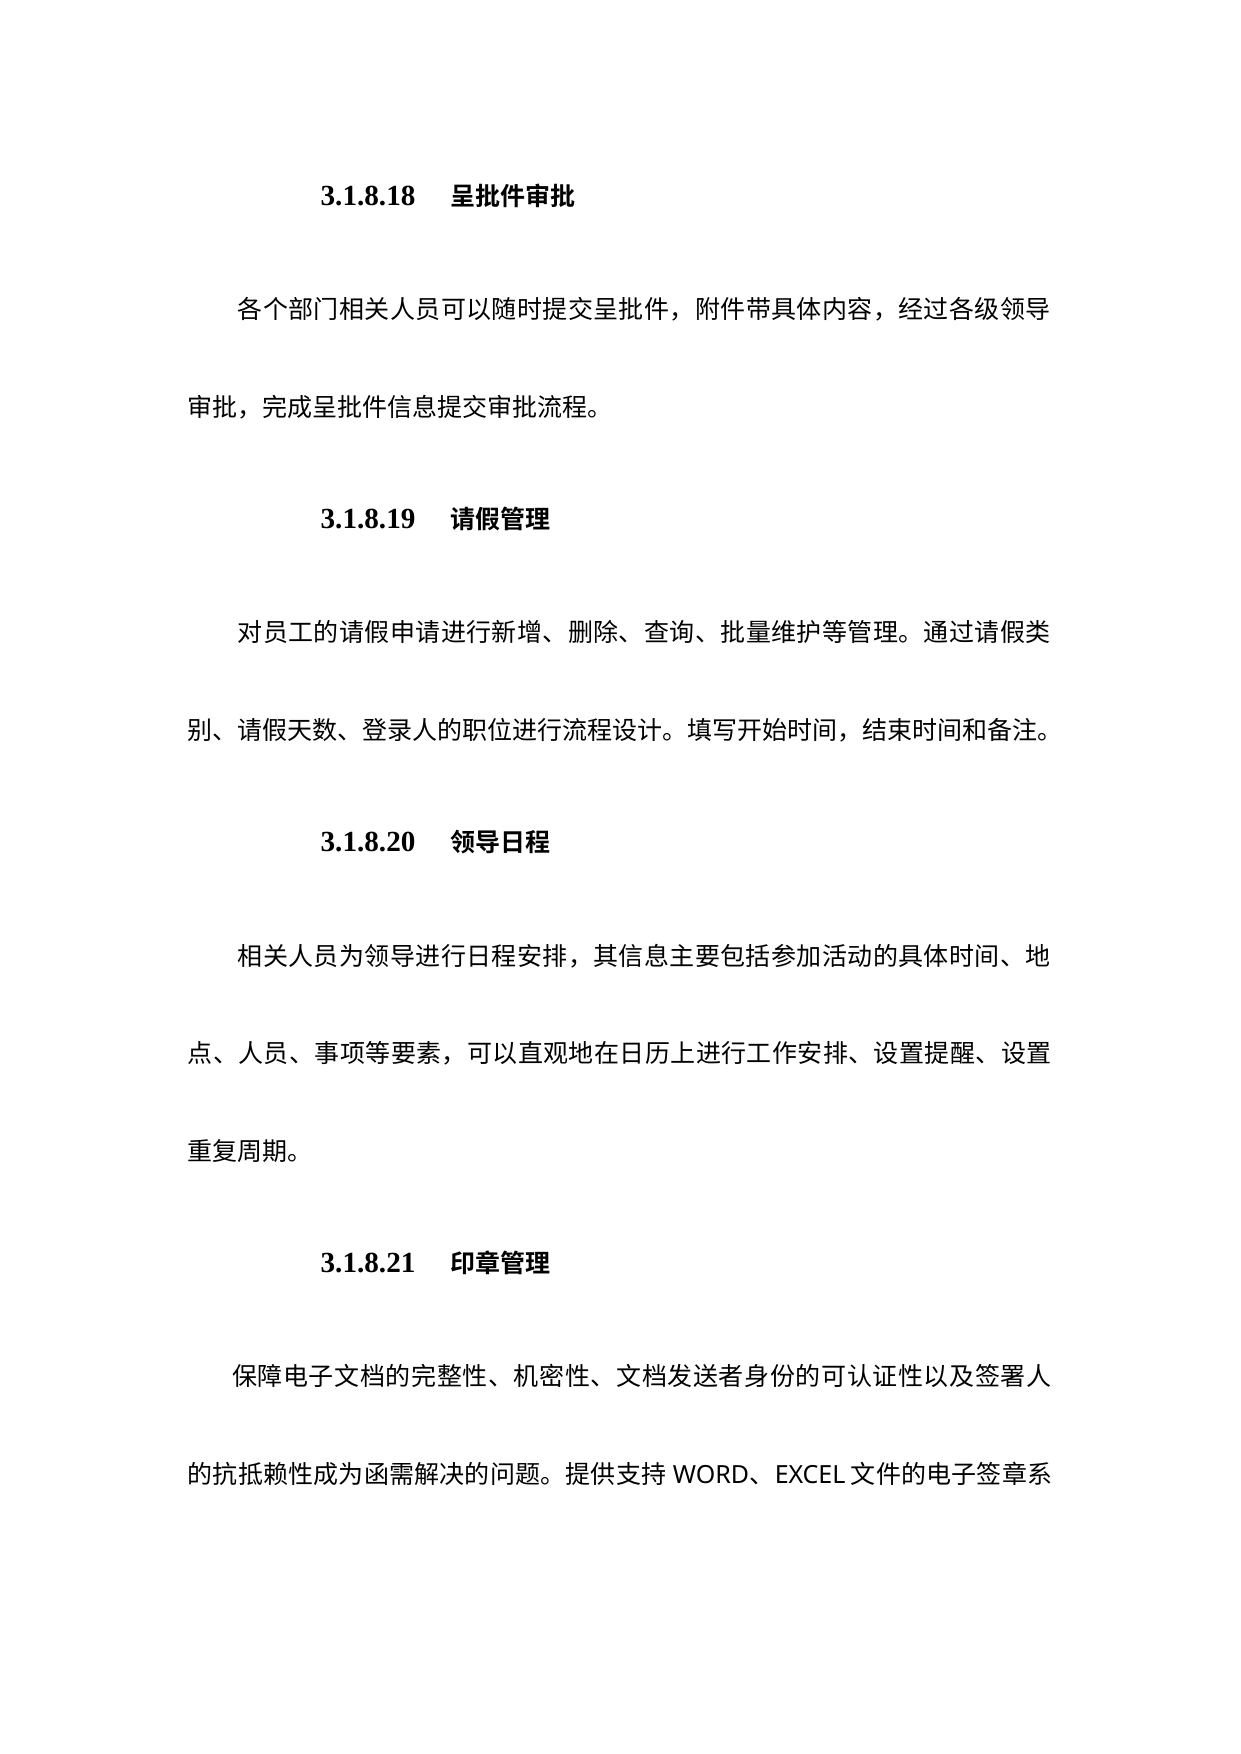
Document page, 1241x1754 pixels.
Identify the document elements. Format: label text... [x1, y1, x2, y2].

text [187, 1342, 1053, 1505]
text 各个部门相关人员可以随时提交呈批件，附件带具体内容，经过各级领导审批，完成呈批件信息提交审批流程。 [187, 275, 1053, 438]
text 对员工的请假申请进行新增、删除、查询、批量维护等管理。通过请假类别、请假天数、登录人的职位进行流程设计。填写开始时间，结束时间和备注。 [187, 598, 1053, 761]
subtitle 呈批件审批 [320, 162, 1053, 227]
subtitle 领导日程 [320, 808, 1053, 873]
text 相关人员为领导进行日程安排，其信息主要包括参加活动的具体时间、地点、人员、事项等要素，可以直观地在日历上进行工作安排、设置提醒、设置重复周期。 [187, 922, 1053, 1182]
subtitle 印章管理 [320, 1229, 1053, 1294]
subtitle 请假管理 [320, 485, 1053, 550]
